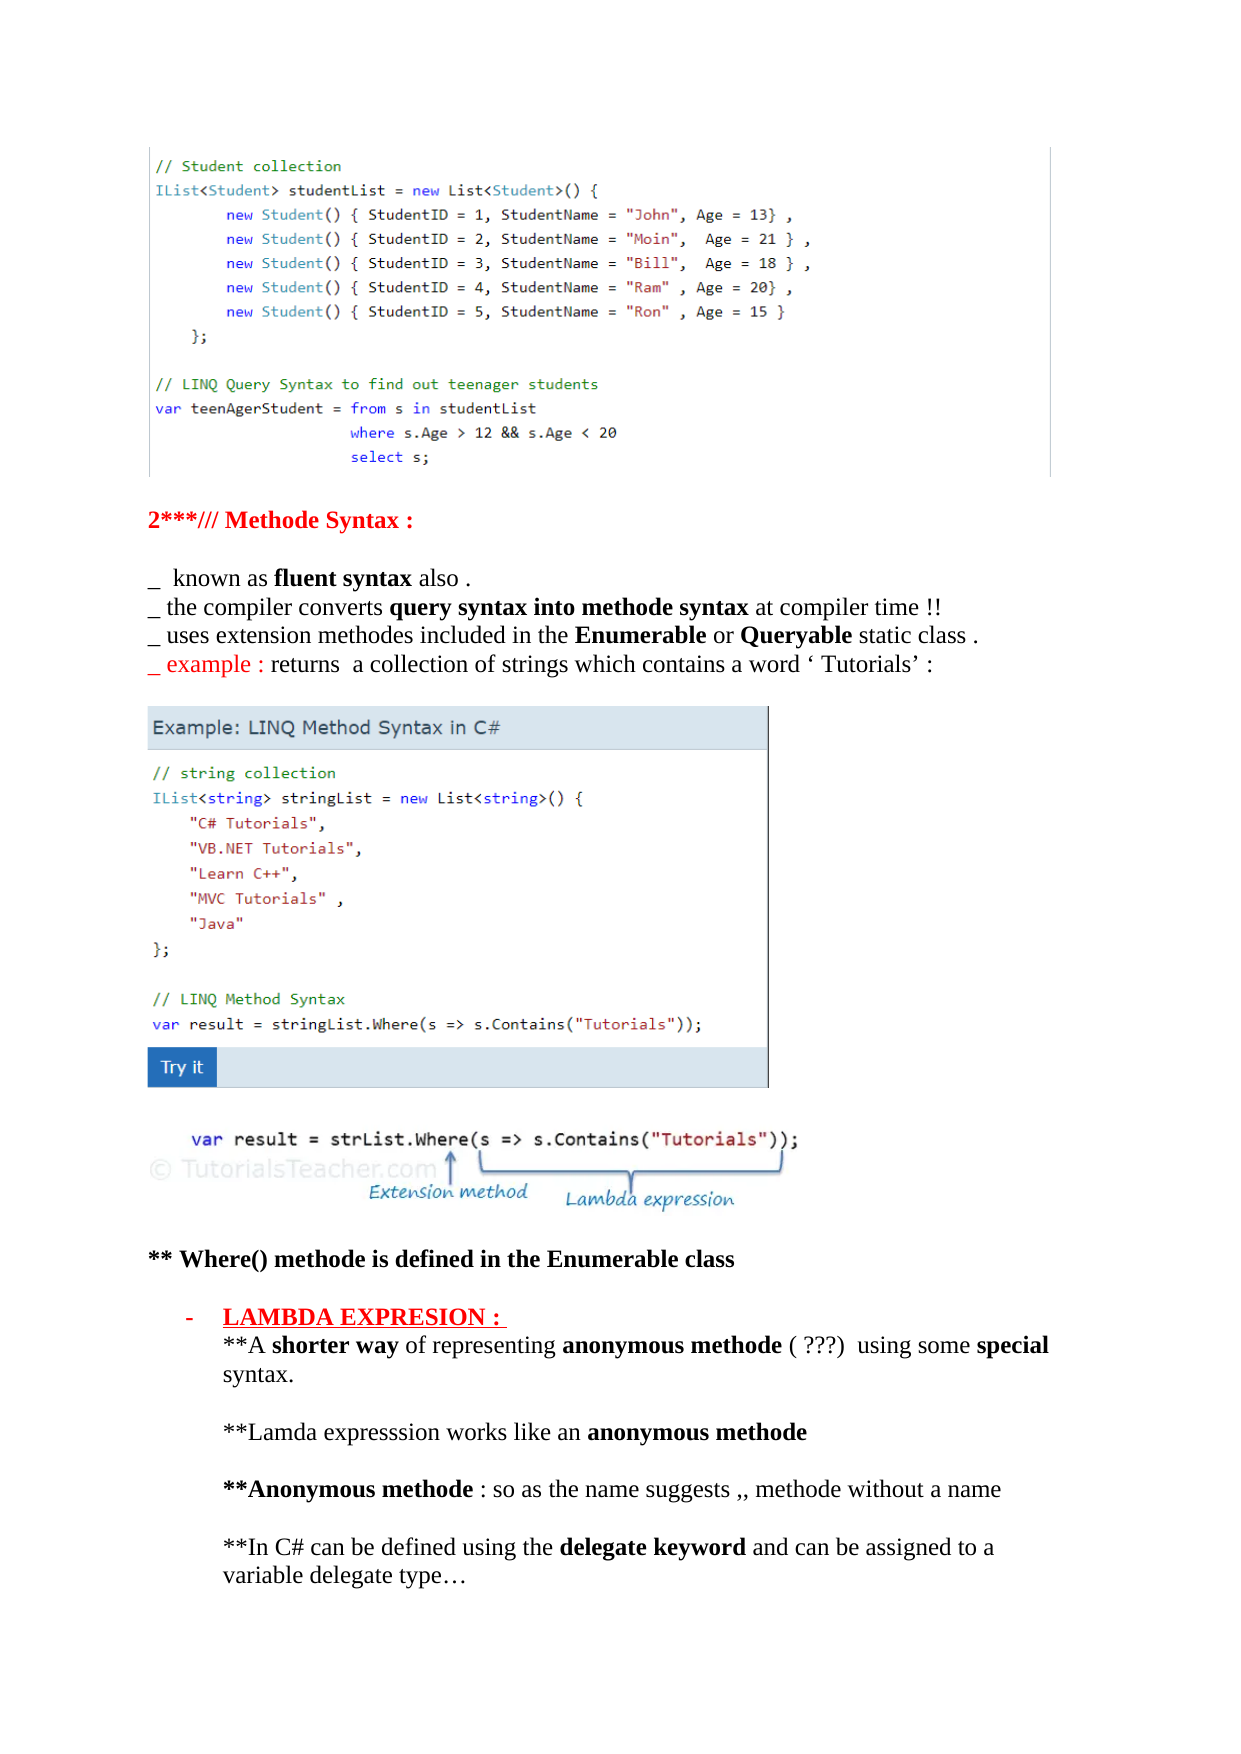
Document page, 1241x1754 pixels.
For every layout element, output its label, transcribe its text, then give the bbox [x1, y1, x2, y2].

picture [147, 1116, 805, 1216]
picture [147, 706, 769, 1088]
text **In C# can be defined using the delegate keyword and can be assigned to a variable delegate type… [223, 1532, 1093, 1589]
text **A shorter way of representing anonymous methode ( ???) using some special syntax. [223, 1331, 1093, 1388]
text 2***/// Methode Syntax : [148, 505, 1093, 534]
text ** Where() methode is defined in the Enumerable class [148, 1244, 1093, 1273]
list LAMBDA EXPRESION : [185, 1302, 1093, 1331]
picture [147, 147, 1062, 477]
text **Lamda expresssion works like an anonymous methode [223, 1417, 1093, 1446]
text _ uses extension methodes included in the Enumerable or Queryable static class . [148, 620, 1093, 649]
text **Anonymous methode : so as the name suggests ,, methode without a name [223, 1474, 1093, 1503]
text _ example : returns a collection of strings which contains a word ‘ Tutorials’ : [148, 649, 1093, 678]
text _ known as fluent syntax also . _ the compiler converts query syntax into methode syntax at compiler time !! [148, 563, 1093, 620]
